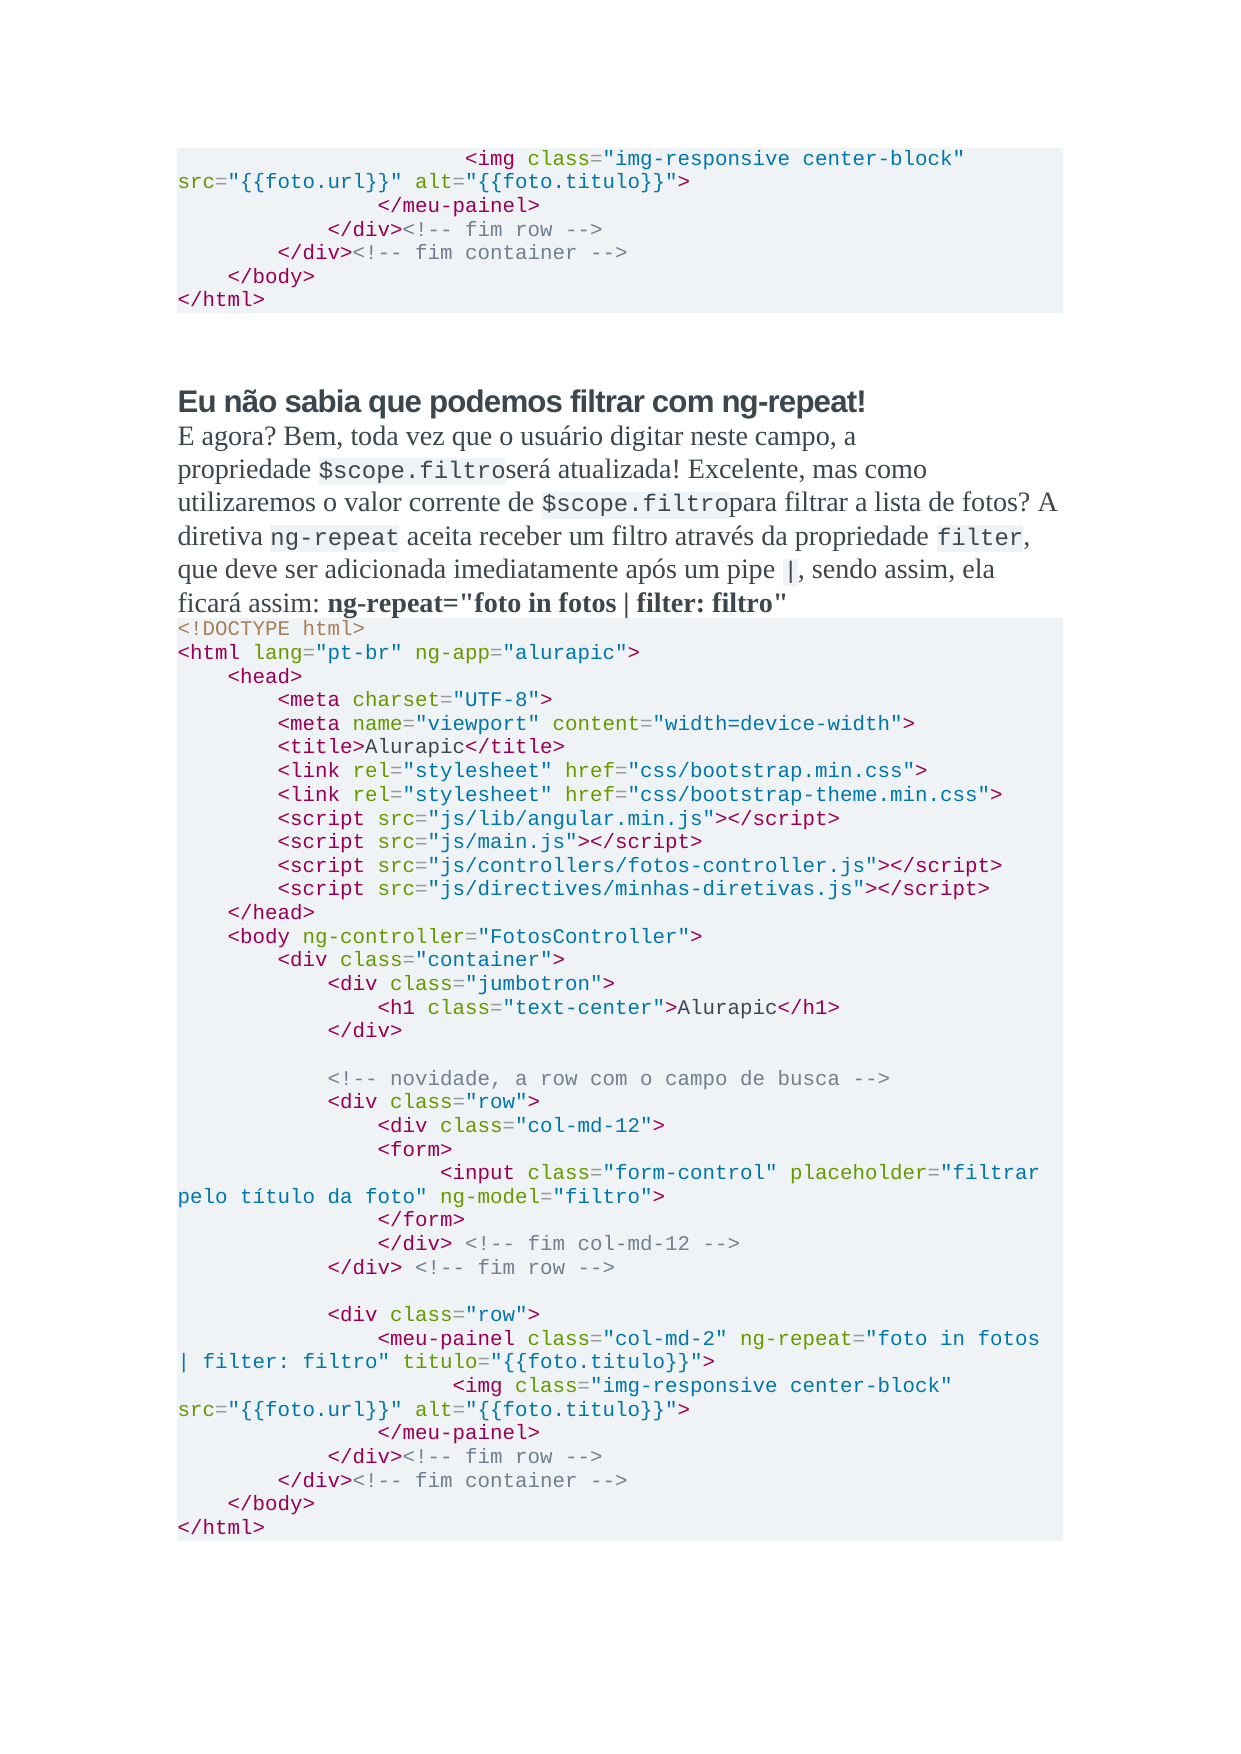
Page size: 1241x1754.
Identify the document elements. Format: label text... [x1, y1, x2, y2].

text <!-- novidade, a row com o campo de busca --> [177, 1068, 1063, 1091]
text <script src="js/directives/minhas-diretivas.js"></script> [177, 878, 1063, 902]
text <script src="js/main.js"></script> [177, 831, 1063, 855]
text <form> [177, 1138, 1063, 1162]
text <input class="form-control" placeholder="filtrar pelo título da foto" ng-model="filtro"> [177, 1162, 1063, 1209]
text <div class="jumbotron"> [177, 973, 1063, 997]
text </meu-painel> [177, 1422, 1063, 1446]
text </div><!-- fim row --> [177, 1446, 1063, 1469]
text </div> <!-- fim col-md-12 --> [177, 1233, 1063, 1257]
text <meta charset="UTF-8"> [177, 689, 1063, 713]
text </html> [177, 1517, 1063, 1541]
text <link rel="stylesheet" href="css/bootstrap.min.css"> [177, 760, 1063, 784]
text </html> [177, 289, 1063, 313]
text </div><!-- fim container --> [177, 1469, 1063, 1493]
text <script src="js/controllers/fotos-controller.js"></script> [177, 855, 1063, 878]
text <title>Alurapic</title> [177, 737, 1063, 760]
text </div> <!-- fim row --> [177, 1257, 1063, 1280]
text E agora? Bem, toda vez que o usuário digitar neste campo, a propriedade $scope.filtroserá atualizada! Excelente, mas como utilizaremos o valor corrente de $scope.filtropara filtrar a lista de fotos? A diretiva ng-repeat aceita receber um filtro através da propriedade filter, que deve ser adicionada imediatamente após um pipe |, sendo assim, ela ficará assim: ng-repeat="foto in fotos | filter: filtro" [177, 419, 1063, 618]
text </div> [177, 1020, 1063, 1044]
text </head> [177, 902, 1063, 926]
text Eu não sabia que podemos filtrar com ng-repeat! [177, 383, 1063, 419]
text <div class="col-md-12"> [177, 1115, 1063, 1138]
text <head> [177, 666, 1063, 689]
text <h1 class="text-center">Alurapic</h1> [177, 997, 1063, 1020]
text <body ng-controller="FotosController"> [177, 926, 1063, 949]
text <img class="img-responsive center-block" src="{{foto.url}}" alt="{{foto.titulo}}"> [177, 1375, 1063, 1422]
text </form> [177, 1209, 1063, 1233]
text <div class="row"> [177, 1304, 1063, 1328]
text </body> [177, 266, 1063, 289]
text </body> [177, 1493, 1063, 1517]
text <div class="container"> [177, 949, 1063, 973]
text <meta name="viewport" content="width=device-width"> [177, 713, 1063, 737]
text <img class="img-responsive center-block" src="{{foto.url}}" alt="{{foto.titulo}}"> [177, 148, 1063, 195]
text </div><!-- fim container --> [177, 242, 1063, 266]
text <link rel="stylesheet" href="css/bootstrap-theme.min.css"> [177, 784, 1063, 807]
text <div class="row"> [177, 1091, 1063, 1115]
text </div><!-- fim row --> [177, 218, 1063, 242]
text <meu-painel class="col-md-2" ng-repeat="foto in fotos | filter: filtro" titulo="{{foto.titulo}}"> [177, 1328, 1063, 1375]
text <html lang="pt-br" ng-app="alurapic"> [177, 642, 1063, 666]
text <!DOCTYPE html> [177, 618, 1063, 642]
text <script src="js/lib/angular.min.js"></script> [177, 807, 1063, 831]
text </meu-painel> [177, 195, 1063, 218]
